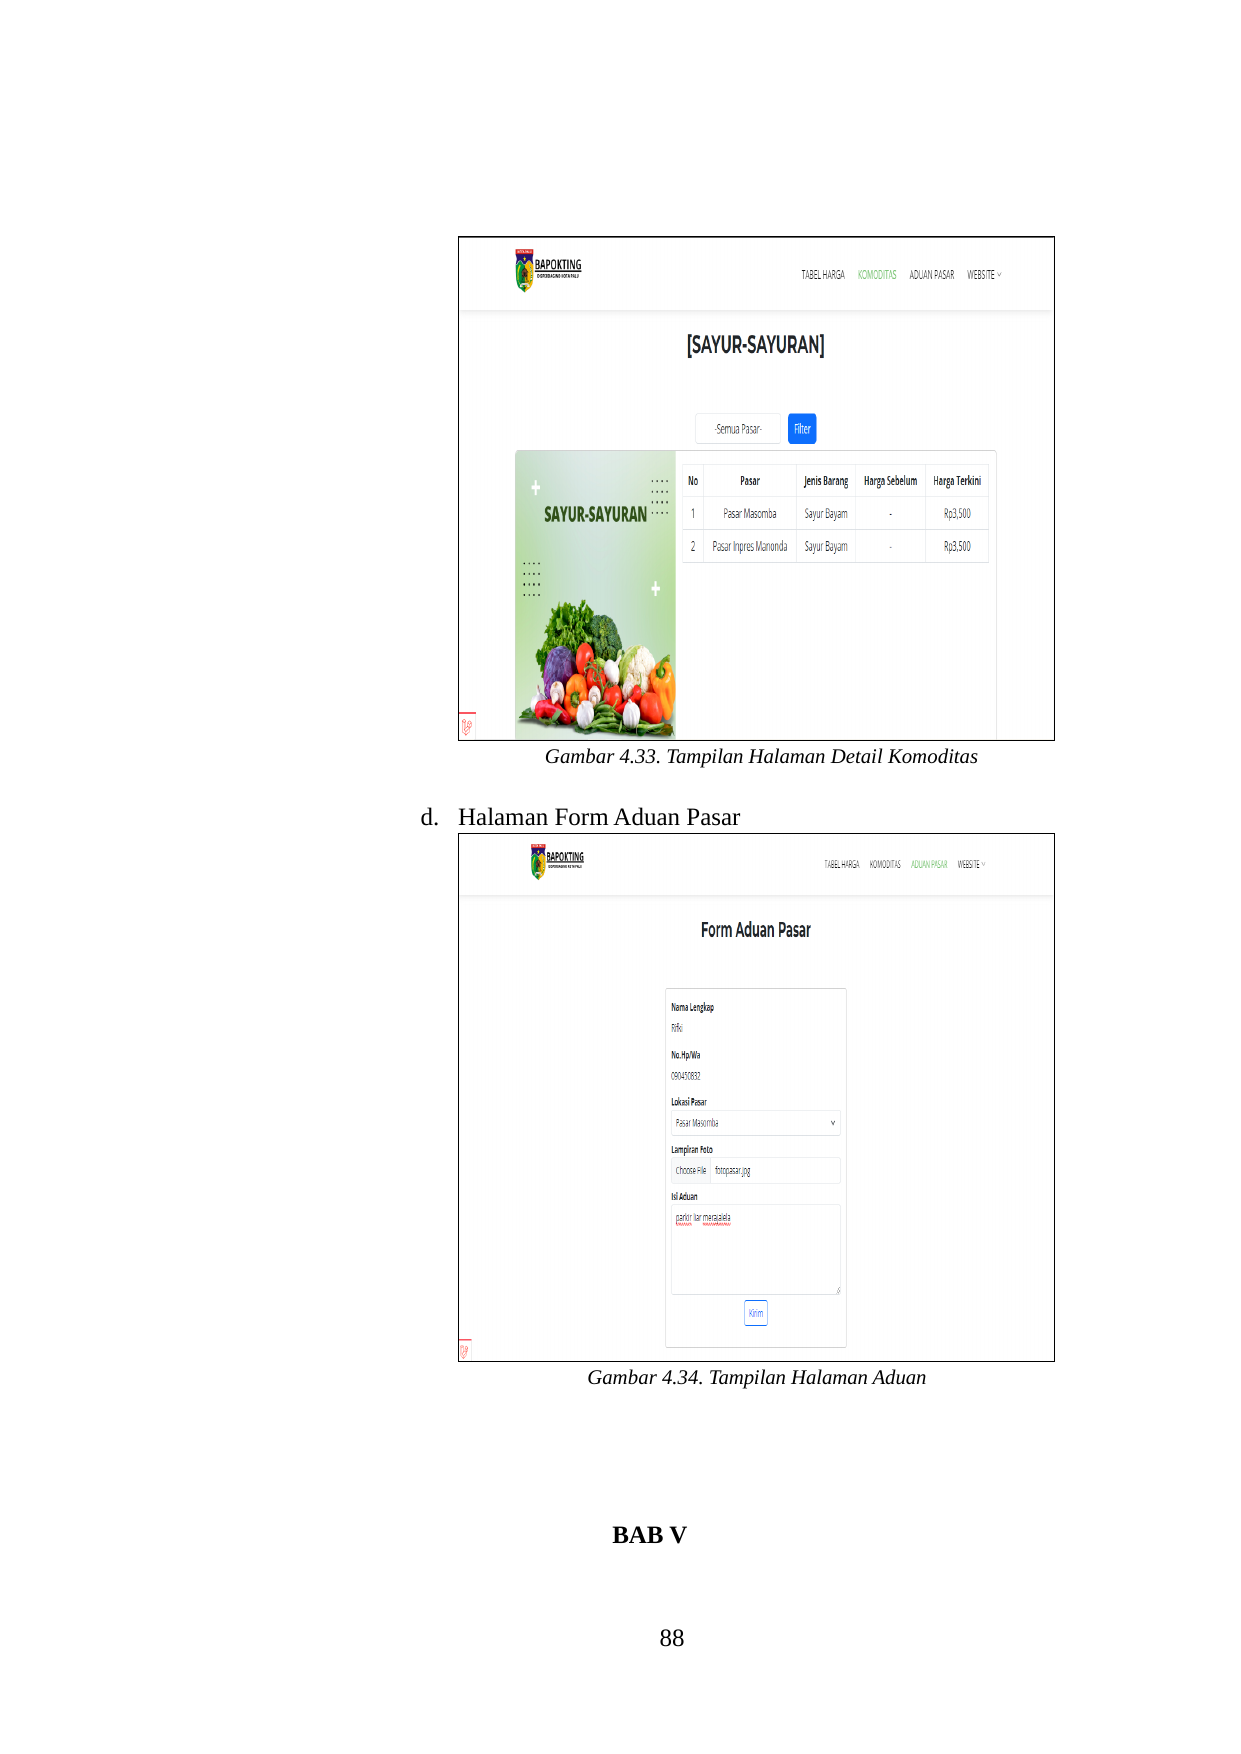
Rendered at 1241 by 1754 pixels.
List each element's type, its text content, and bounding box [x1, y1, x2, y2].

list Gambar 4.33. Tampilan Halaman Detail Komoditas [458, 743, 1063, 768]
list Halaman Form Aduan Pasar [420, 802, 1063, 830]
list Gambar 4.34. Tampilan Halaman Aduan [458, 1365, 1063, 1389]
picture [459, 237, 1054, 740]
text BAB V [236, 1520, 1063, 1549]
picture [459, 834, 1054, 1361]
